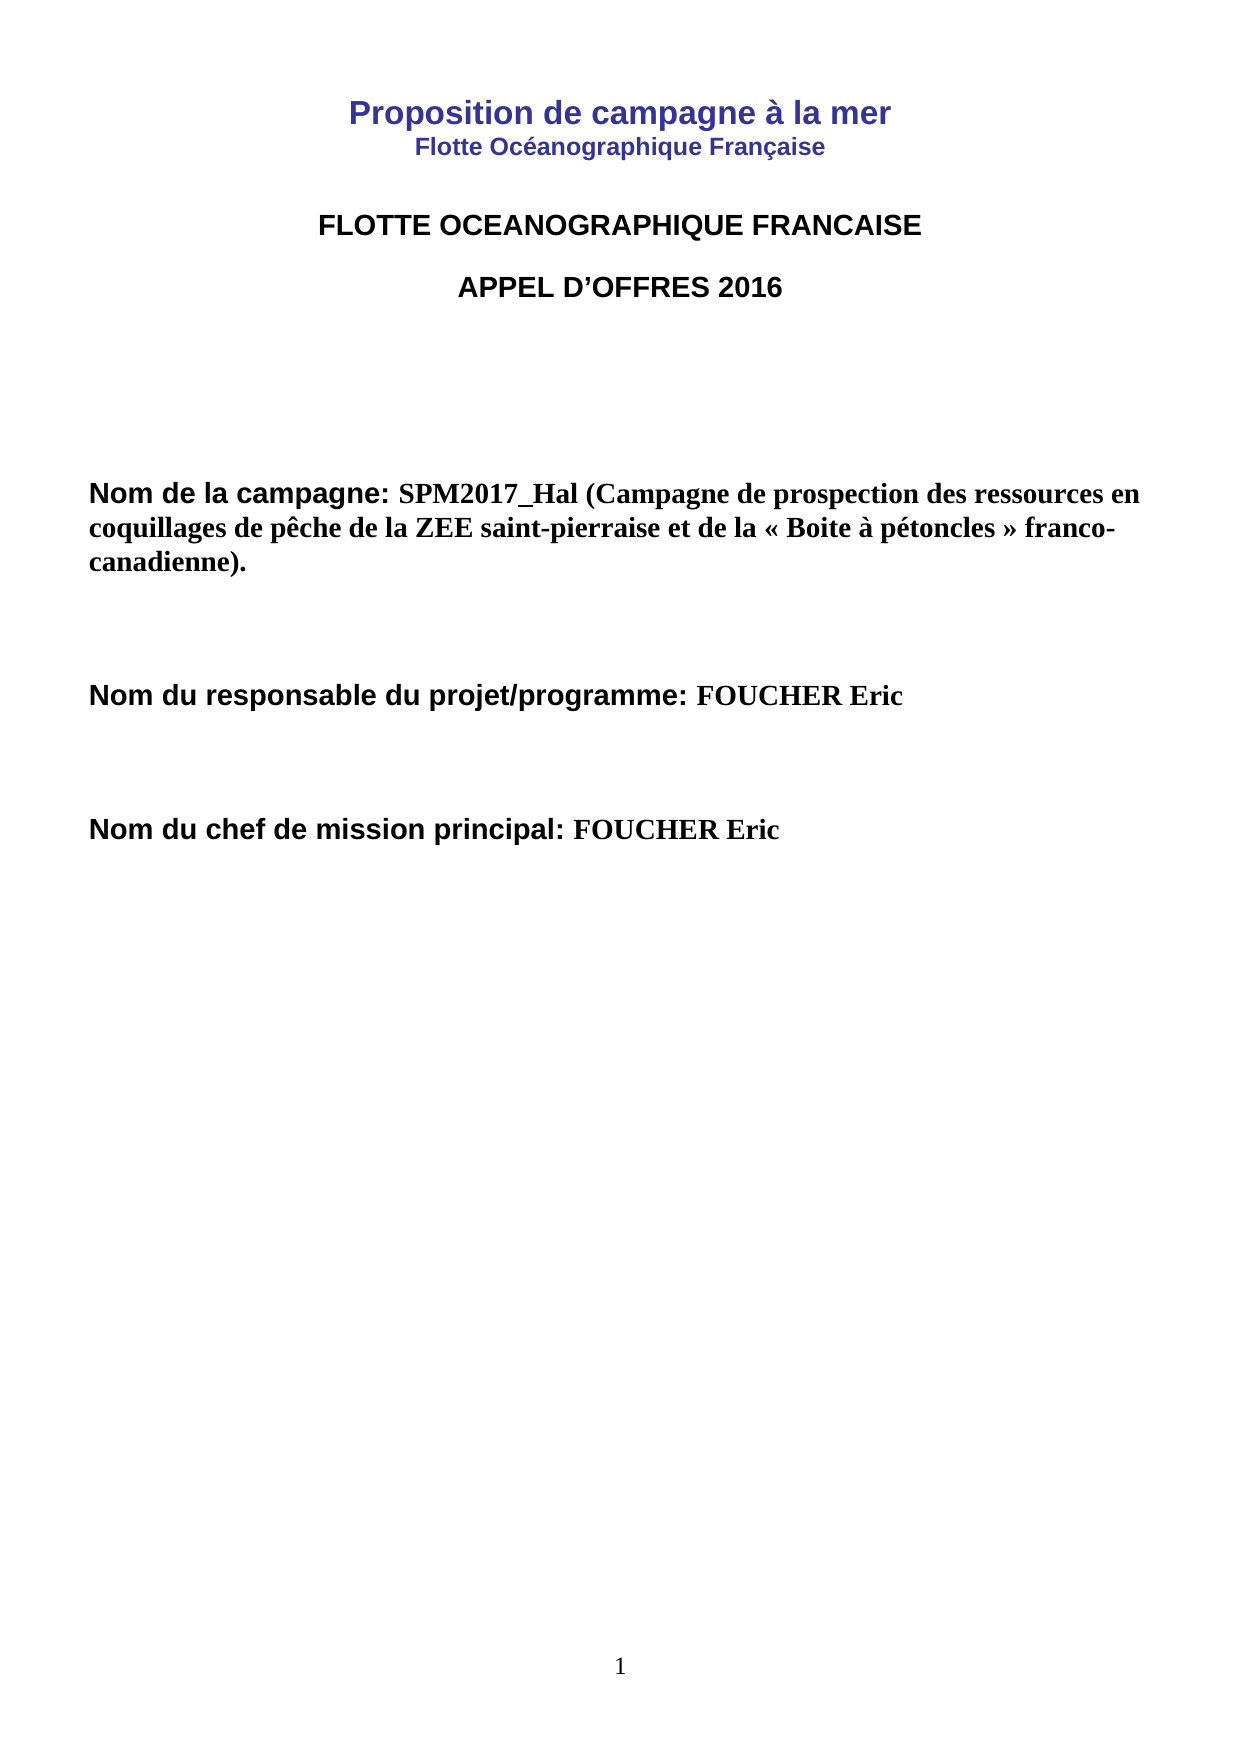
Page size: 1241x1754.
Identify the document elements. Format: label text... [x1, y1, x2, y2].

text Nom du responsable du projet/programme: FOUCHER Eric [89, 678, 1152, 711]
text Nom de la campagne: SPM2017_Hal (Campagne de prospection des ressources en coquillages de pêche de la ZEE saint-pierraise et de la « Boite à pétoncles » franco-canadienne). [89, 476, 1152, 577]
text APPEL D’OFFRES 2016 [89, 270, 1152, 304]
text FLOTTE OCEANOGRAPHIQUE FRANCAISE [89, 208, 1152, 242]
text Nom du chef de mission principal: FOUCHER Eric [89, 812, 1152, 846]
